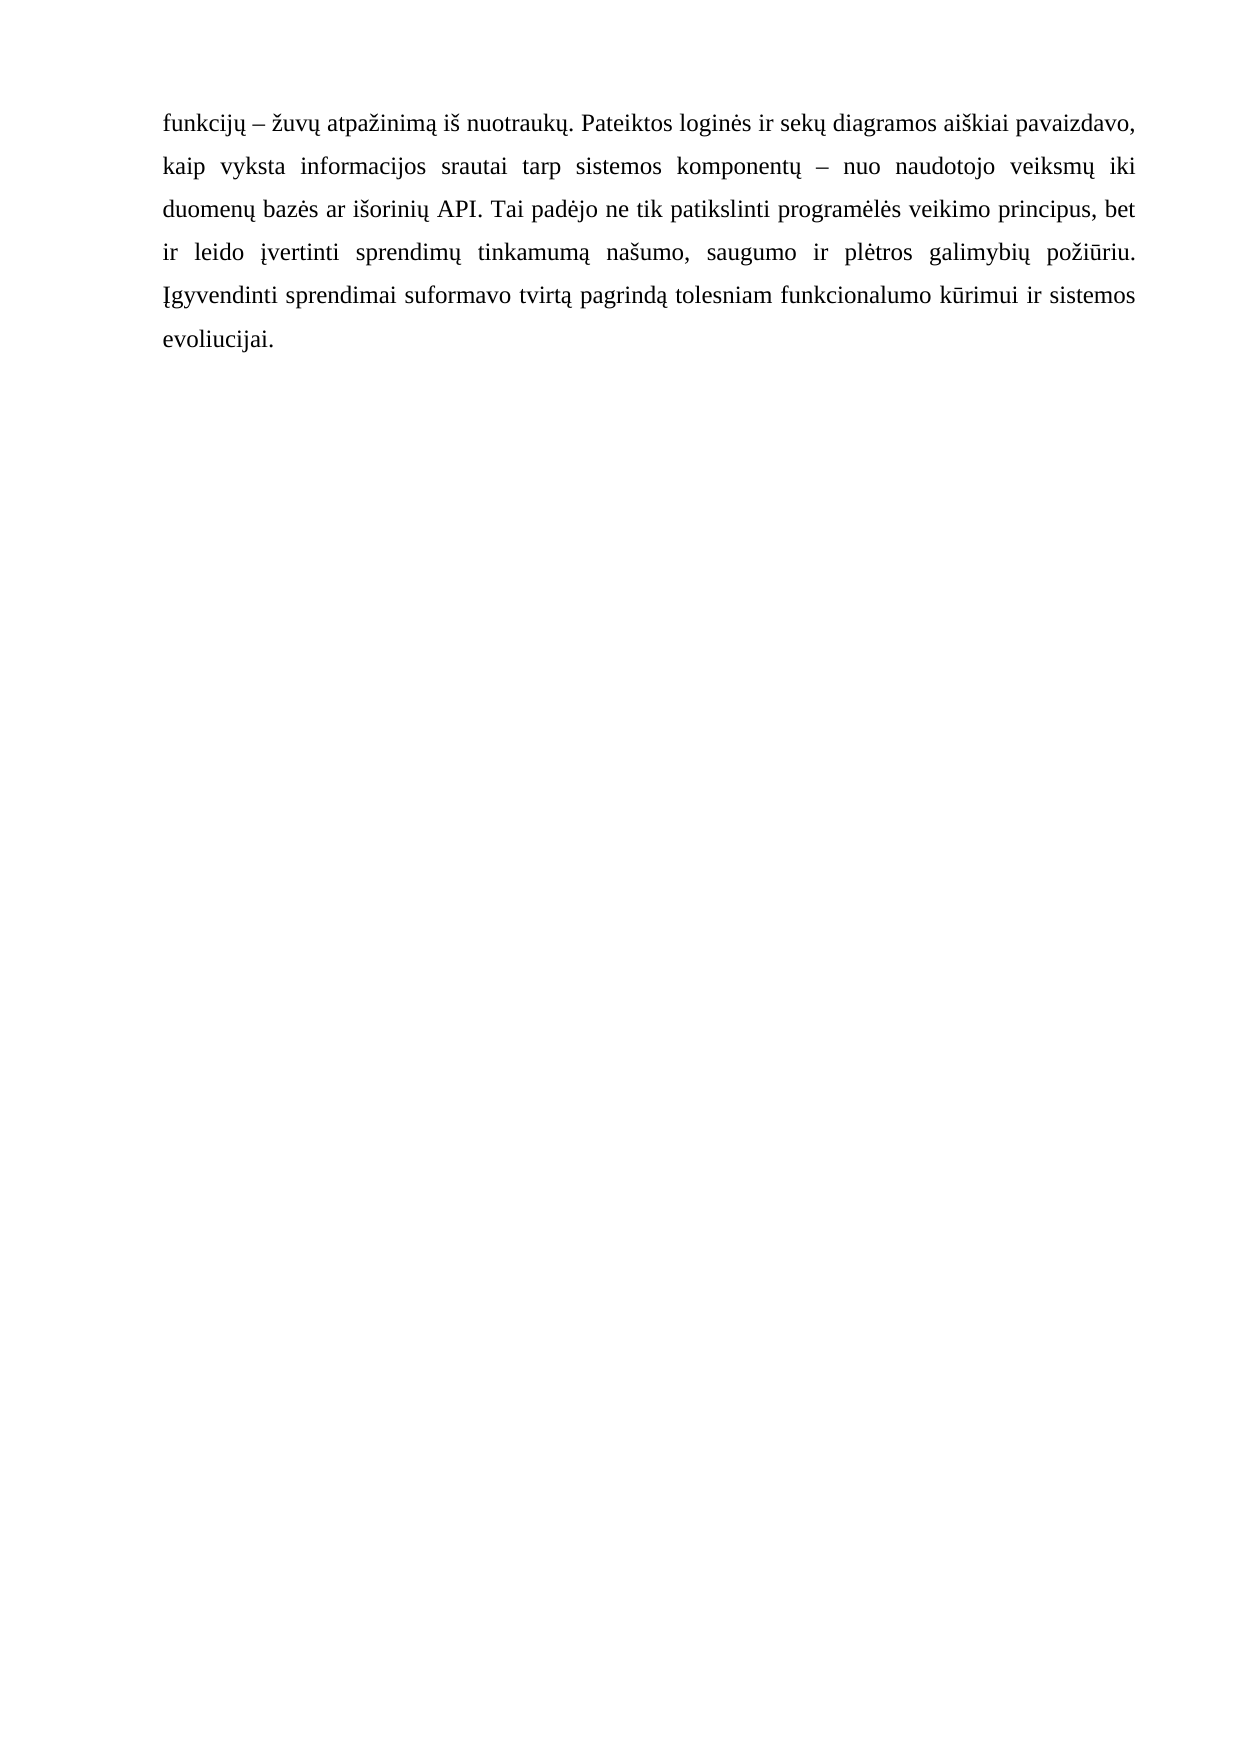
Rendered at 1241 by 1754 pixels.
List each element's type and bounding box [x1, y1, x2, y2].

text [162, 108, 1137, 352]
